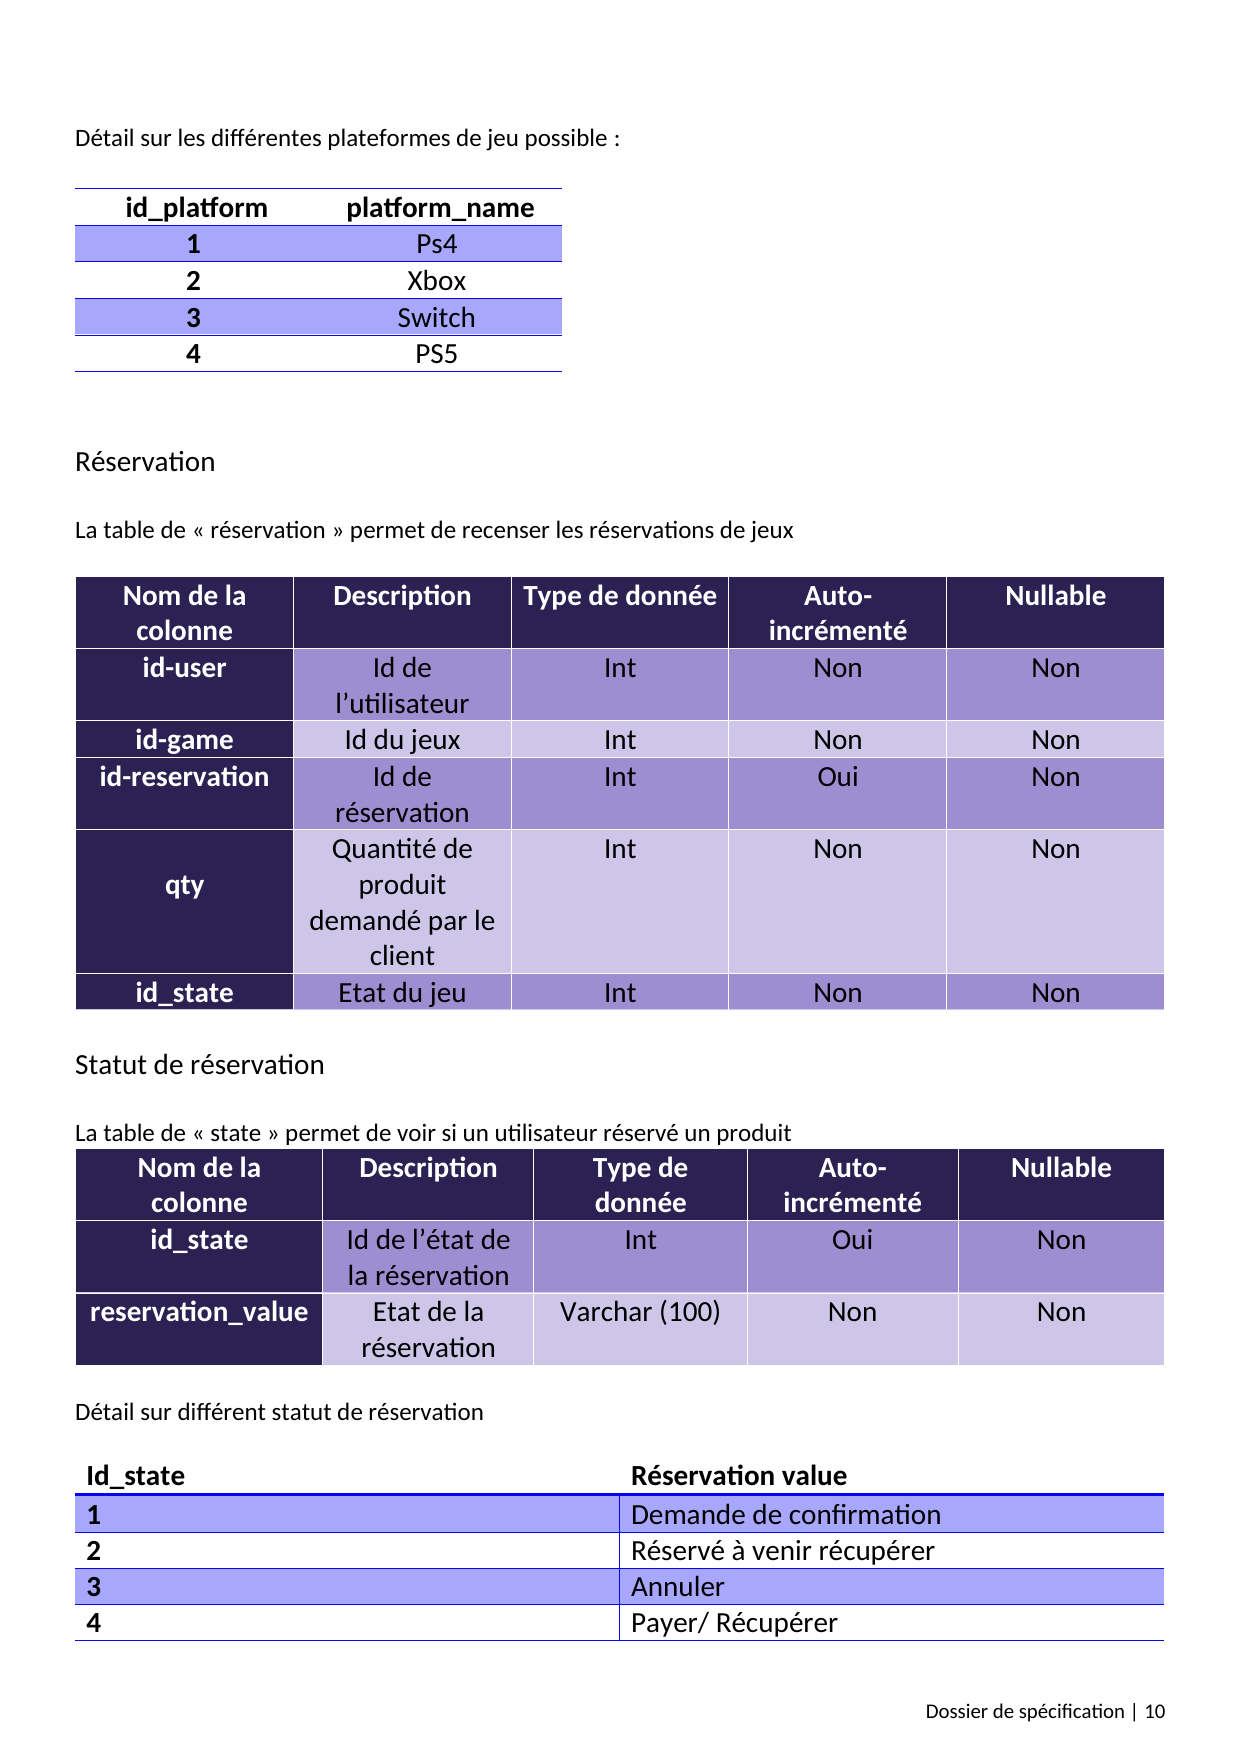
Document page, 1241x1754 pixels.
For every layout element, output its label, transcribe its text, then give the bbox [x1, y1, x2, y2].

table_header Description [323, 1149, 533, 1220]
table_cell Int [512, 758, 728, 829]
table_cell Oui [748, 1221, 958, 1292]
table_cell Id du jeux [294, 721, 511, 757]
table_header platform_name [319, 189, 562, 224]
table_header Nom de la colonne [76, 1149, 322, 1220]
table_header Nullable [959, 1149, 1164, 1220]
table_cell 4 [75, 1605, 619, 1640]
table_header Réservation value [620, 1458, 1164, 1493]
table_cell Non [729, 721, 946, 757]
table_header id_platform [75, 189, 319, 224]
table_cell 1 [75, 1496, 619, 1532]
text Statut de réservation [75, 1046, 1165, 1082]
table_cell Id de réservation [294, 758, 511, 829]
table_cell Id de l’utilisateur [294, 649, 511, 720]
table_header Type de donnée [512, 577, 728, 648]
table_cell Payer/ Récupérer [620, 1605, 1164, 1640]
table_cell 2 [75, 1533, 619, 1568]
table_header Id_state [75, 1458, 619, 1493]
text Détail sur différent statut de réservation [75, 1396, 1165, 1427]
table_cell Non [947, 649, 1164, 720]
table_cell Non [729, 649, 946, 720]
table_cell Annuler [620, 1569, 1164, 1604]
table_cell Réservé à venir récupérer [620, 1533, 1164, 1568]
table_cell Non [959, 1294, 1164, 1365]
table_cell 4 [75, 336, 311, 371]
table_cell Non [959, 1221, 1164, 1292]
table_cell Demande de confirmation [620, 1496, 1164, 1532]
table_cell Non [947, 974, 1164, 1009]
table_header Description [294, 577, 511, 648]
table_cell id_state [76, 974, 293, 1009]
table_cell Int [512, 830, 728, 973]
table_header Type de donnée [534, 1149, 747, 1220]
table_cell Varchar (100) [534, 1294, 747, 1365]
table_cell Ps4 [311, 226, 562, 261]
table_cell Int [512, 721, 728, 757]
table_cell id_state [76, 1221, 322, 1292]
table_cell Etat du jeu [294, 974, 511, 1009]
table_cell id-game [76, 721, 293, 757]
table_cell Xbox [311, 262, 562, 298]
table_cell Id de l’état de la réservation [323, 1221, 533, 1292]
table_cell id-user [76, 649, 293, 720]
table_cell Switch [311, 299, 562, 334]
table_cell PS5 [311, 336, 562, 371]
text La table de « state » permet de voir si un utilisateur réservé un produit [75, 1117, 1165, 1148]
table_header Nom de la colonne [76, 577, 293, 648]
table_cell Non [947, 721, 1164, 757]
text Détail sur les différentes plateformes de jeu possible : [75, 122, 1165, 152]
table_cell Etat de la réservation [323, 1294, 533, 1365]
table_header Auto-incrémenté [729, 577, 946, 648]
table_cell qty [76, 830, 293, 973]
table_cell Non [729, 974, 946, 1009]
table_cell reservation_value [76, 1294, 322, 1365]
table_cell Int [512, 649, 728, 720]
table_cell 3 [75, 299, 311, 334]
table_cell Non [947, 758, 1164, 829]
table_cell Non [748, 1294, 958, 1365]
table_cell 1 [75, 226, 311, 261]
table_header Auto-incrémenté [748, 1149, 958, 1220]
table_cell 3 [75, 1569, 619, 1604]
table_cell 2 [75, 262, 311, 298]
table_cell Oui [729, 758, 946, 829]
table_cell Int [512, 974, 728, 1009]
text La table de « réservation » permet de recenser les réservations de jeux [75, 515, 1165, 545]
text Réservation [75, 443, 1165, 479]
table_cell Int [534, 1221, 747, 1292]
table_cell Non [947, 830, 1164, 973]
table_header Nullable [947, 577, 1164, 648]
table_cell Non [729, 830, 946, 973]
table_cell id-reservation [76, 758, 293, 829]
table_cell Quantité de produit demandé par le client [294, 830, 511, 973]
